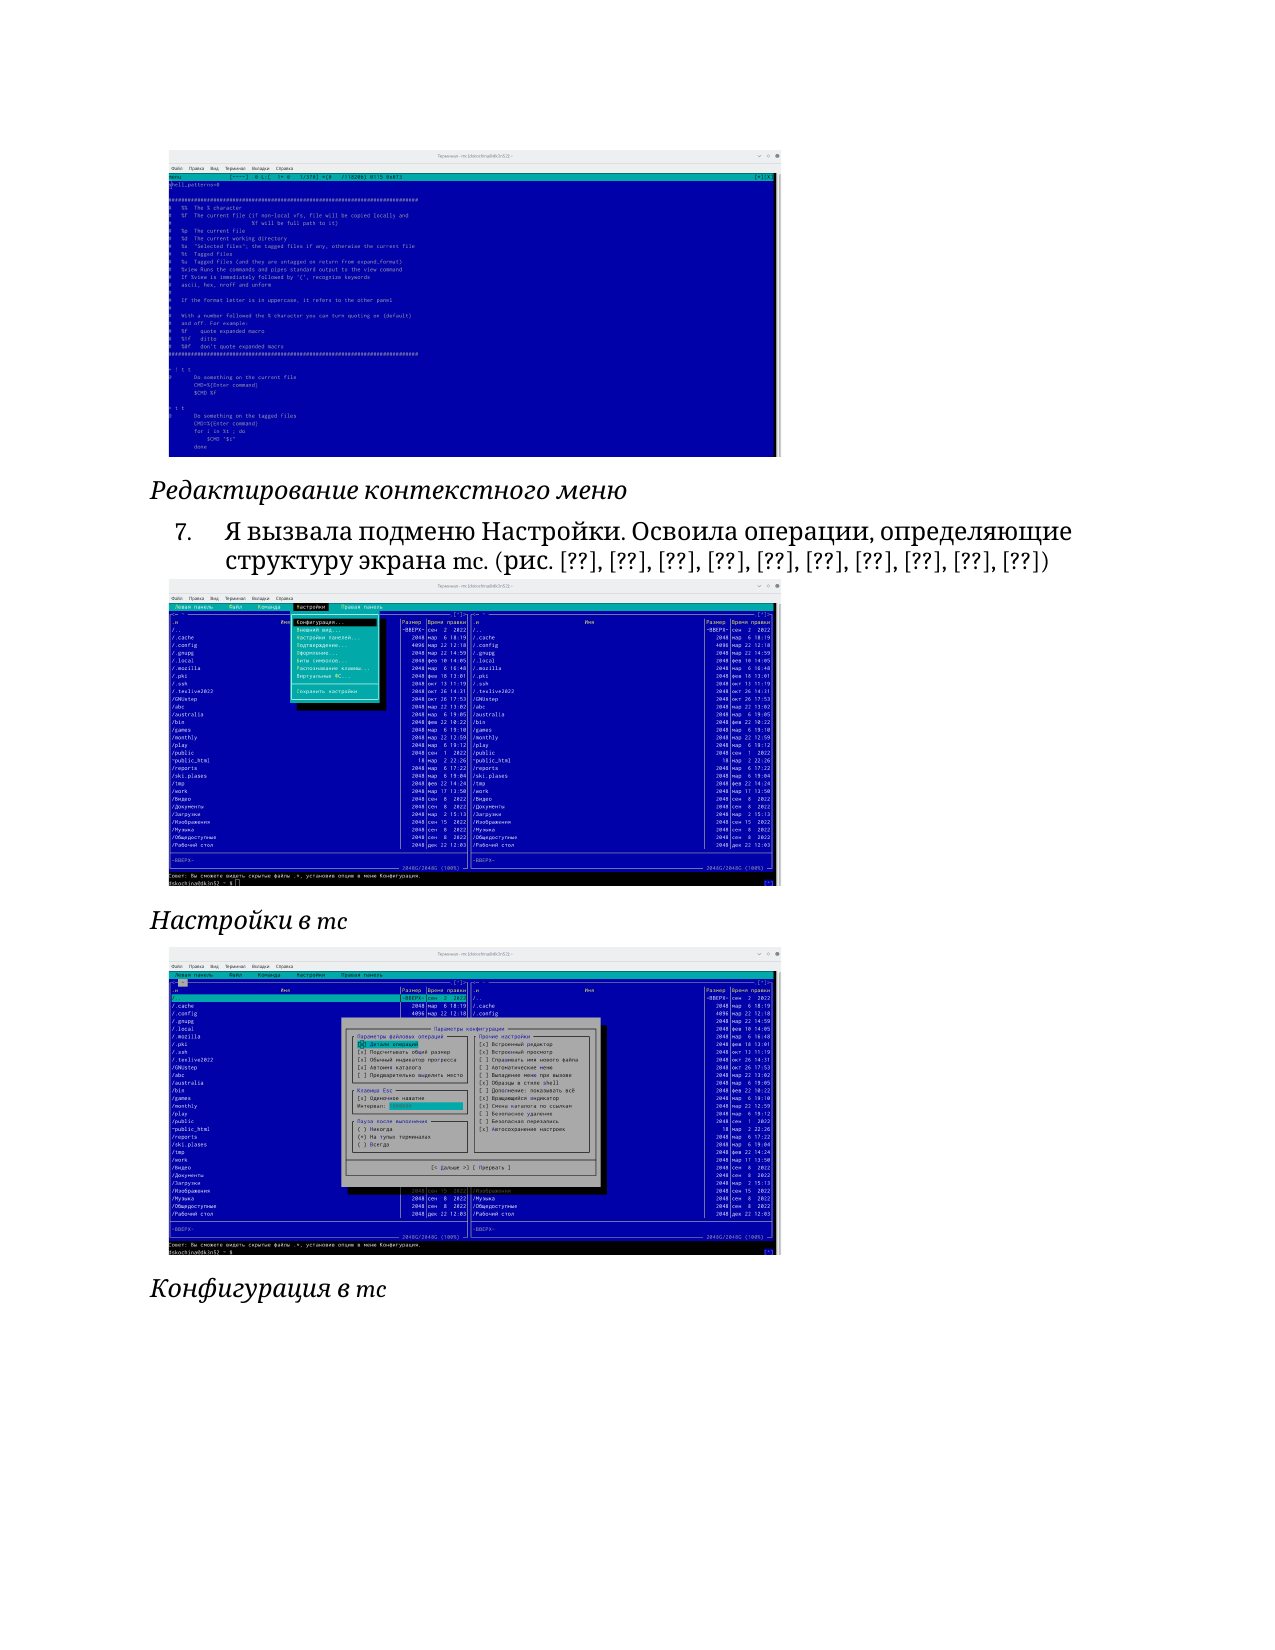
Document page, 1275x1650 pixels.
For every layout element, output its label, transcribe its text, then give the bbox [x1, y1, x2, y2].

text Редактирование контекстного меню [150, 477, 1125, 506]
picture [168, 947, 782, 1255]
text Настройки в mc [150, 907, 1125, 935]
picture [168, 150, 782, 457]
list Я вызвала подменю Настройки. Освоила операции, определяющие структуру экрана mc. (рис. [??], [??], [??], [??], [??], [??], [??], [??], [??], [??]) [175, 518, 1125, 576]
text Конфигурация в mc [150, 1275, 1125, 1304]
picture [168, 579, 782, 886]
